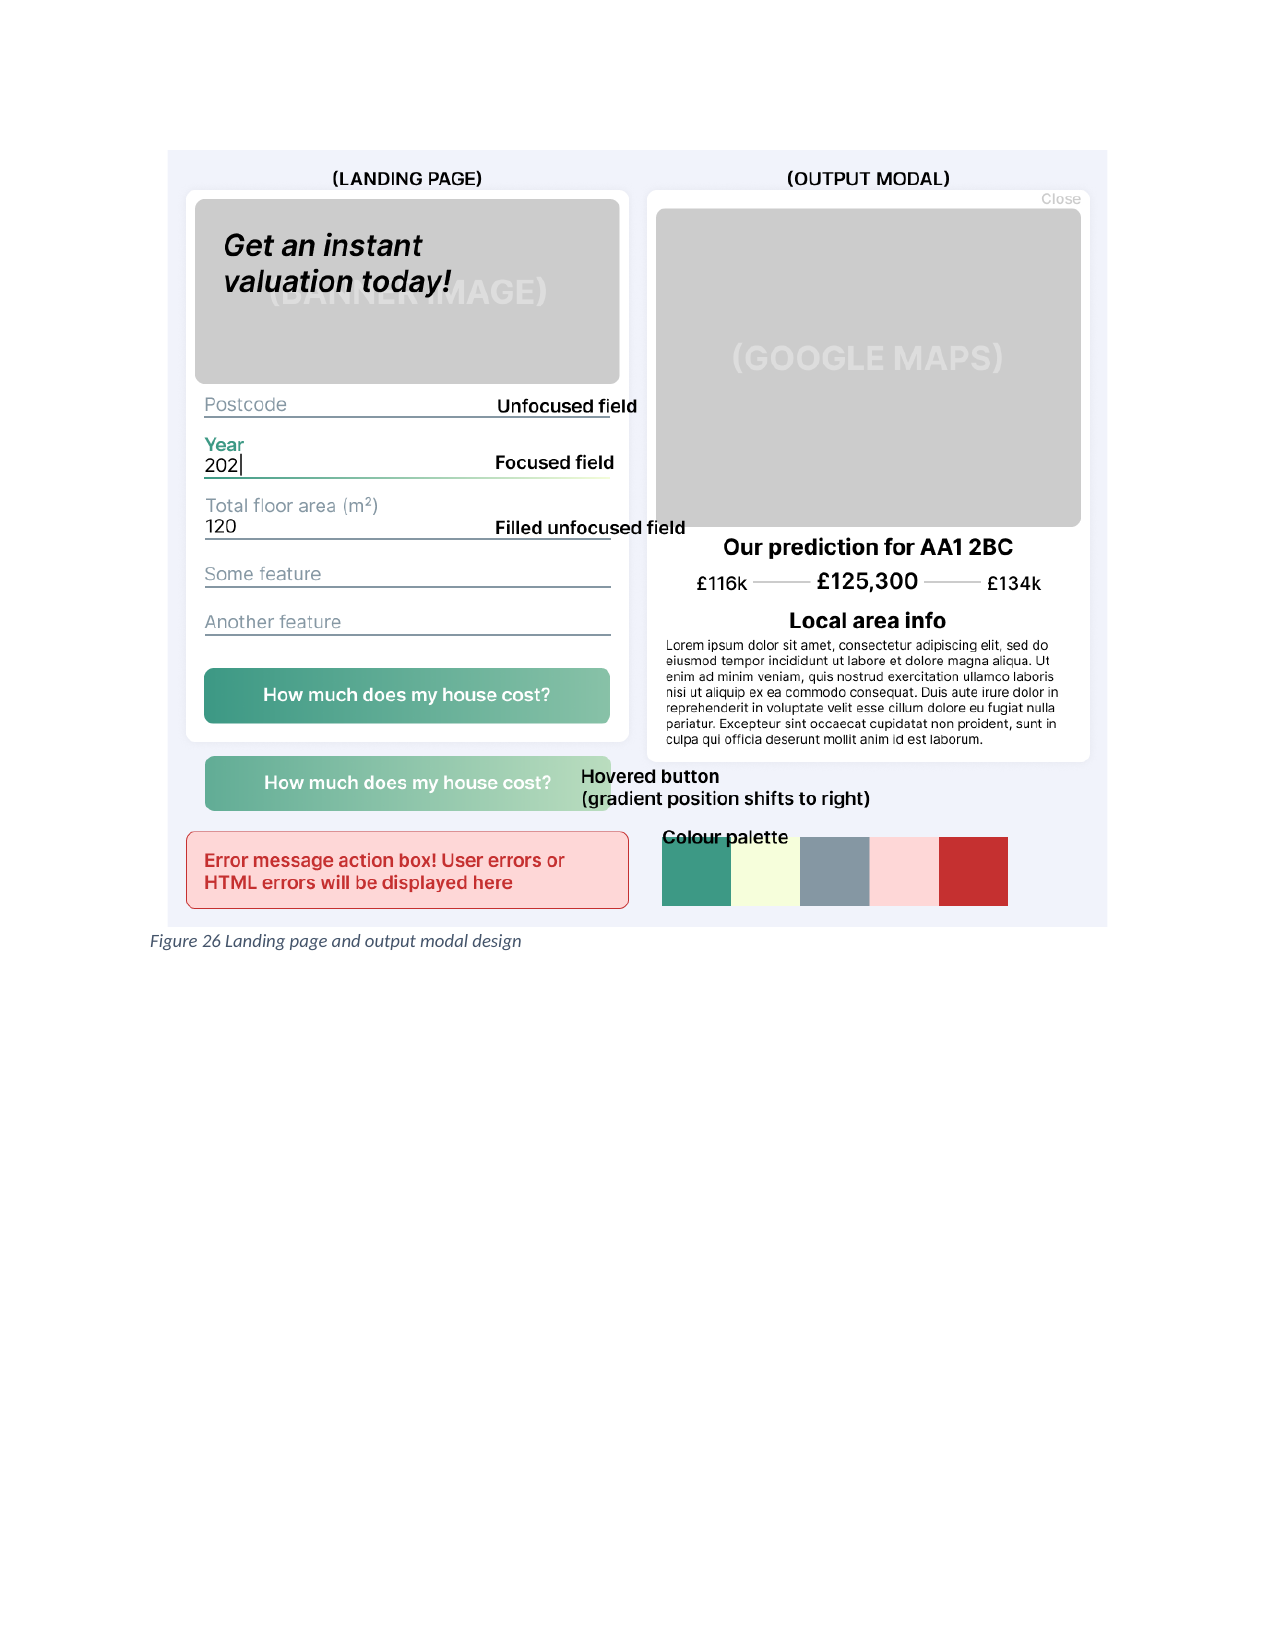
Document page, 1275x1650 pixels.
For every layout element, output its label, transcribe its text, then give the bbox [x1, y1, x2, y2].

picture [167, 150, 1108, 927]
text Figure 26 Landing page and output modal design [150, 929, 1125, 952]
